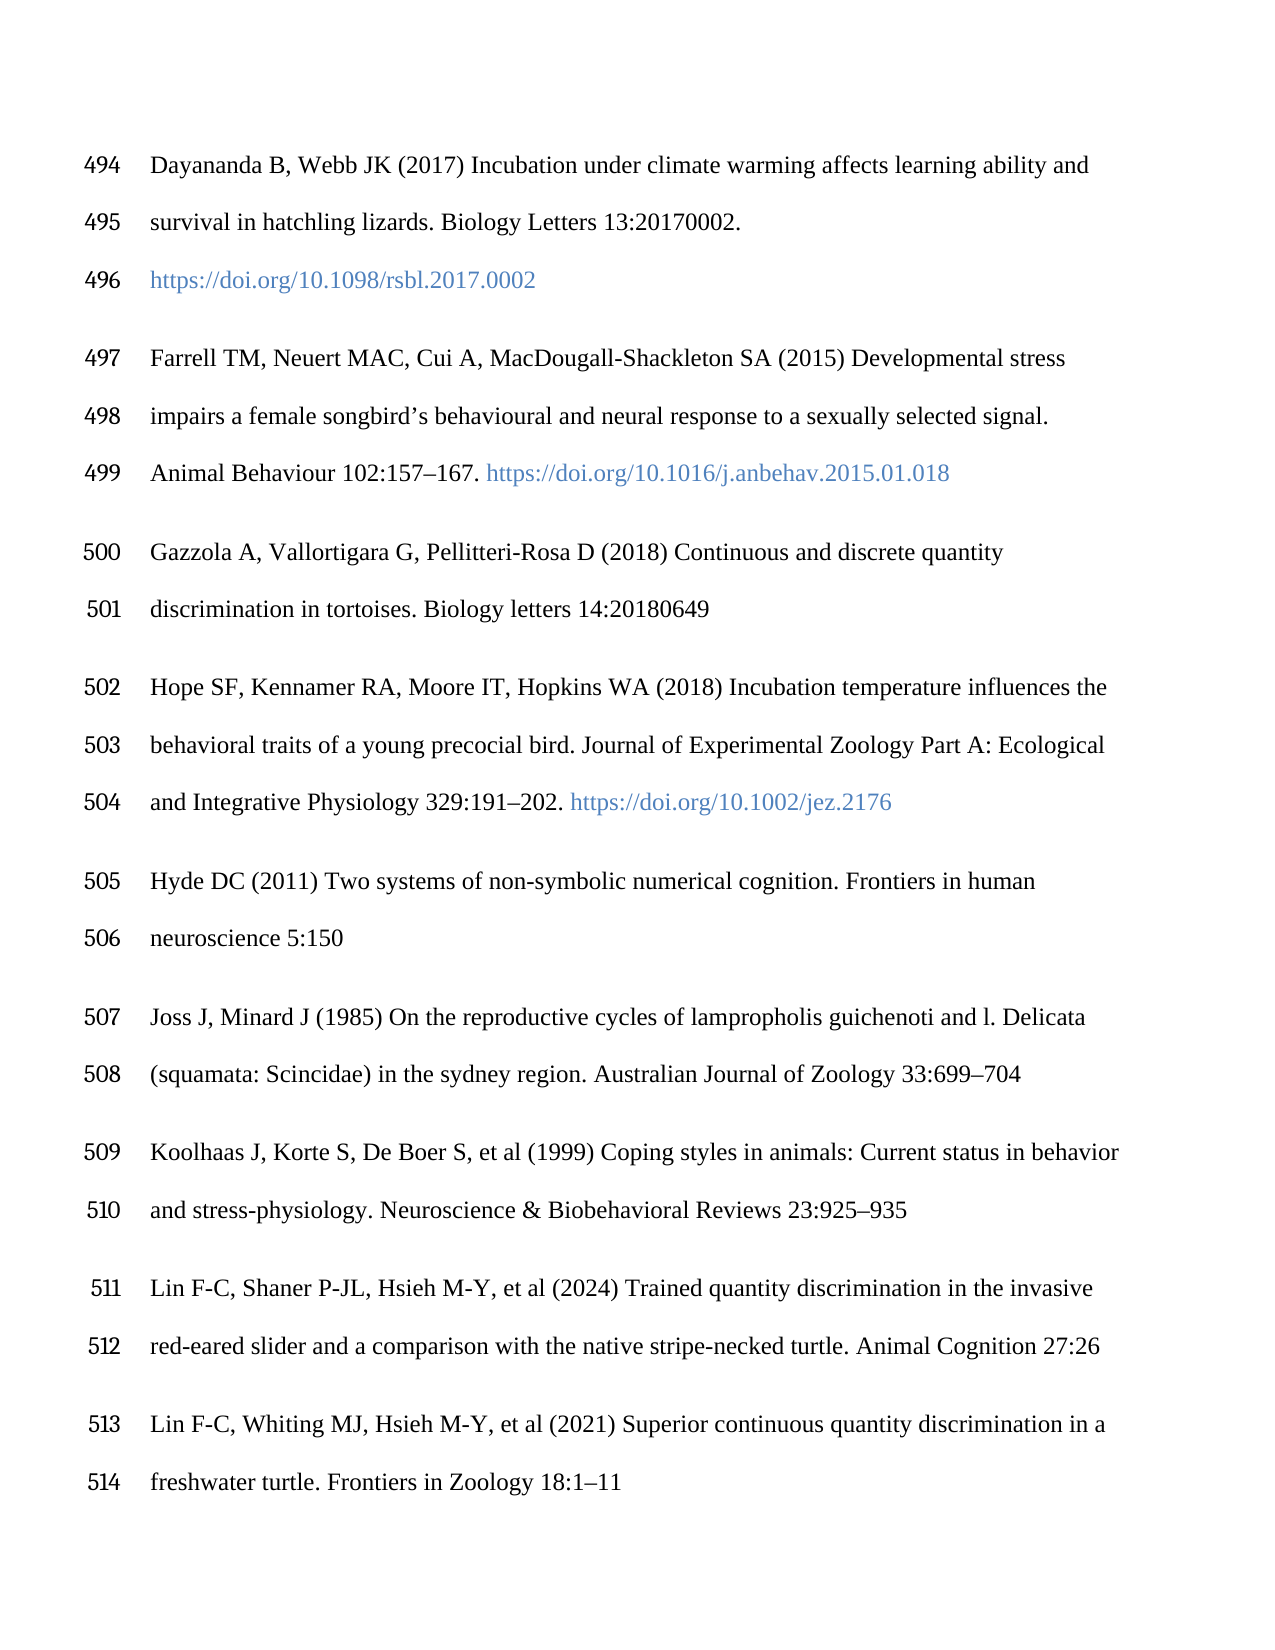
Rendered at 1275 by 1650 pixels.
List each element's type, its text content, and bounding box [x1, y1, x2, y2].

text Hyde DC (2011) Two systems of non-symbolic numerical cognition. Frontiers in human neuroscience 5:150 [150, 866, 1125, 952]
text Joss J, Minard J (1985) On the reproductive cycles of lampropholis guichenoti and l. Delicata (squamata: Scincidae) in the sydney region. Australian Journal of Zoology 33:699–704 [150, 1002, 1125, 1088]
text Lin F-C, Whiting MJ, Hsieh M-Y, et al (2021) Superior continuous quantity discrimination in a freshwater turtle. Frontiers in Zoology 18:1–11 [150, 1409, 1125, 1495]
text Koolhaas J, Korte S, De Boer S, et al (1999) Coping styles in animals: Current status in behavior and stress-physiology. Neuroscience & Biobehavioral Reviews 23:925–935 [150, 1137, 1125, 1224]
text Hope SF, Kennamer RA, Moore IT, Hopkins WA (2018) Incubation temperature influences the behavioral traits of a young precocial bird. Journal of Experimental Zoology Part A: Ecological and Integrative Physiology 329:191–202. https://doi.org/10.1002/jez.2176 [150, 672, 1125, 816]
text Dayananda B, Webb JK (2017) Incubation under climate warming affects learning ability and survival in hatchling lizards. Biology Letters 13:20170002. https://doi.org/10.1098/rsbl.2017.0002 [150, 150, 1125, 294]
text Farrell TM, Neuert MAC, Cui A, MacDougall-Shackleton SA (2015) Developmental stress impairs a female songbird’s behavioural and neural response to a sexually selected signal. Animal Behaviour 102:157–167. https://doi.org/10.1016/j.anbehav.2015.01.018 [150, 343, 1125, 487]
text Lin F-C, Shaner P-JL, Hsieh M-Y, et al (2024) Trained quantity discrimination in the invasive red-eared slider and a comparison with the native stripe-necked turtle. Animal Cognition 27:26 [150, 1273, 1125, 1359]
text Gazzola A, Vallortigara G, Pellitteri-Rosa D (2018) Continuous and discrete quantity discrimination in tortoises. Biology letters 14:20180649 [150, 537, 1125, 623]
